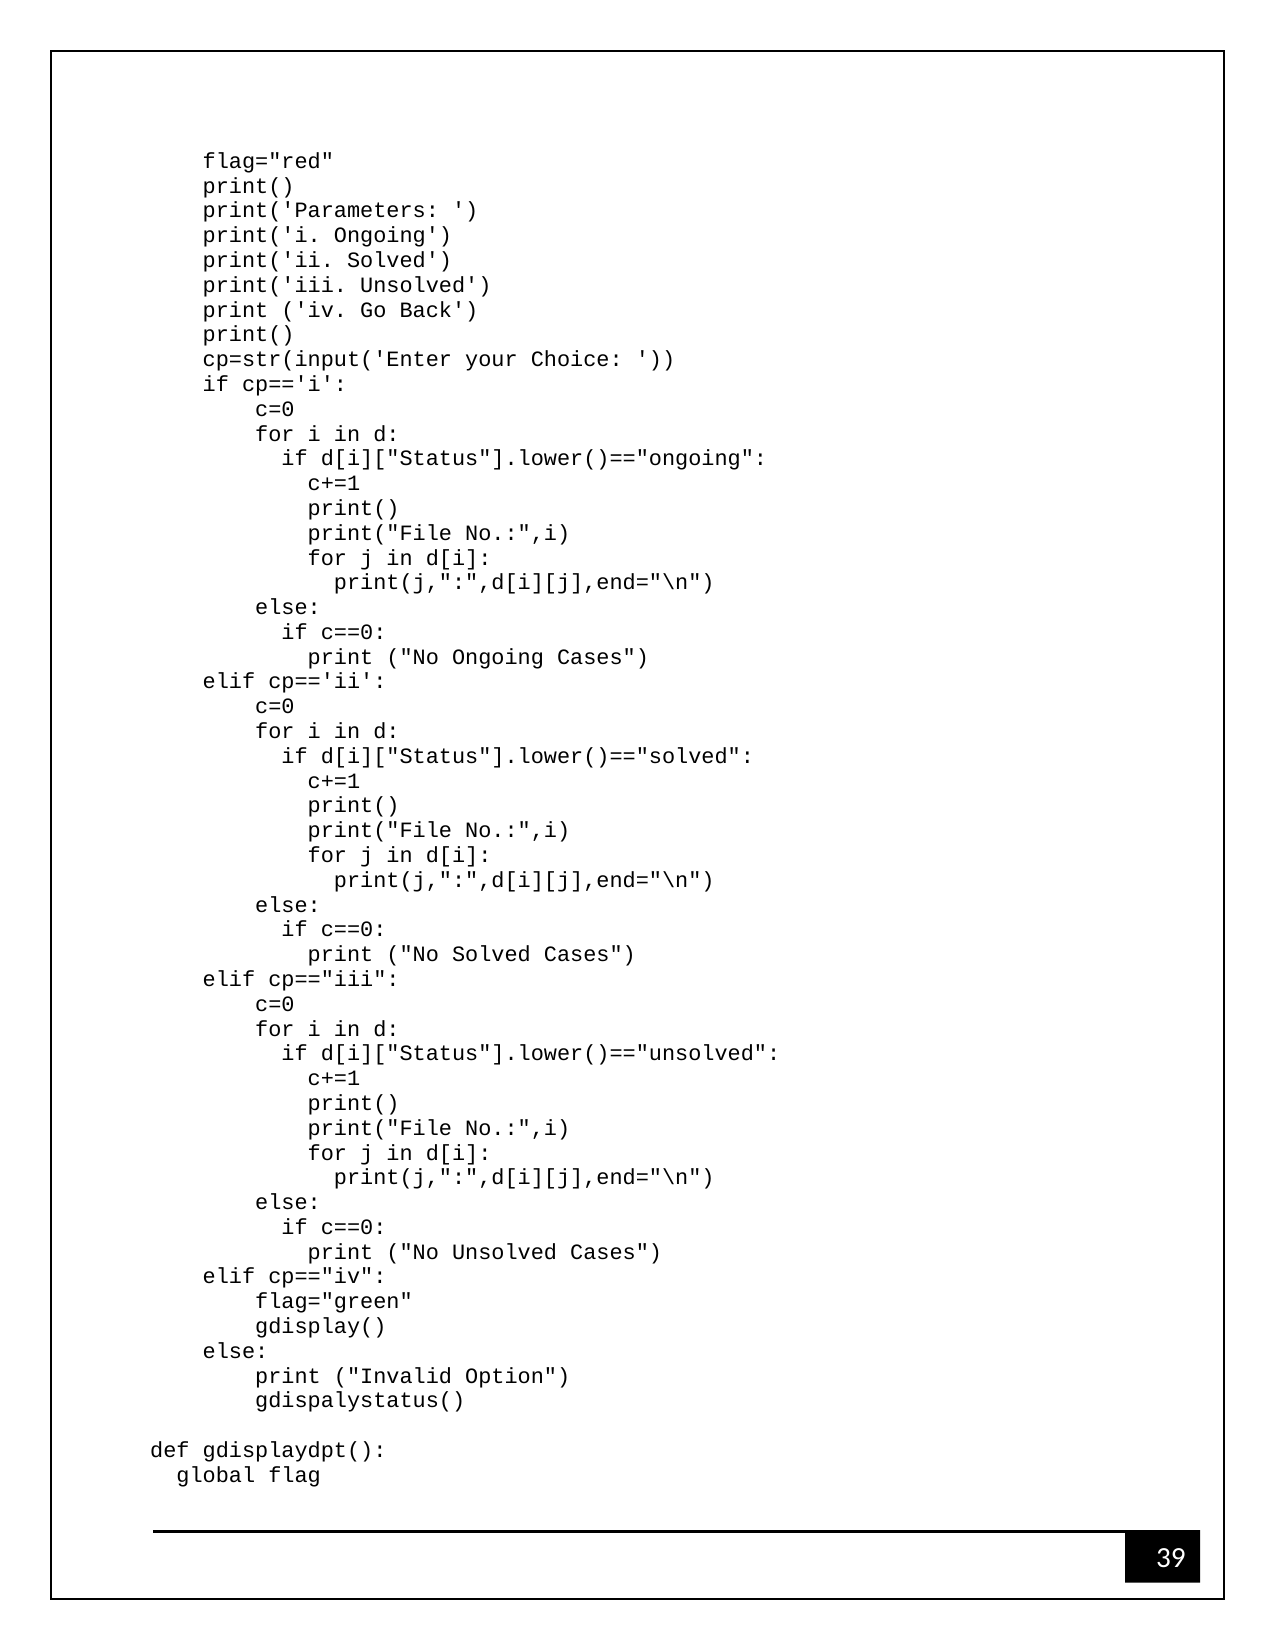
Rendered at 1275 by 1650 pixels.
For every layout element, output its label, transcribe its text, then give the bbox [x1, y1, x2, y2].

text print(j,":",d[i][j],end="\n") [150, 571, 1125, 596]
text elif cp=="iv": [150, 1266, 1125, 1290]
text for i in d: [150, 423, 1125, 447]
text gdisplay() [150, 1315, 1125, 1340]
text print() [150, 1092, 1125, 1117]
text print ("No Unsolved Cases") [150, 1241, 1125, 1266]
text print(j,":",d[i][j],end="\n") [150, 1166, 1125, 1191]
text print ('iv. Go Back') [150, 299, 1125, 323]
text for j in d[i]: [150, 547, 1125, 571]
text c+=1 [150, 472, 1125, 497]
text flag="green" [150, 1290, 1125, 1315]
text else: [150, 1340, 1125, 1365]
text else: [150, 894, 1125, 918]
text for j in d[i]: [150, 844, 1125, 869]
text print ("Invalid Option") [150, 1365, 1125, 1389]
text print('i. Ongoing') [150, 224, 1125, 249]
text for i in d: [150, 1018, 1125, 1042]
text print('iii. Unsolved') [150, 274, 1125, 299]
text c=0 [150, 993, 1125, 1018]
text c=0 [150, 695, 1125, 720]
text if c==0: [150, 1216, 1125, 1241]
text if cp=='i': [150, 373, 1125, 398]
text else: [150, 596, 1125, 621]
text c+=1 [150, 1067, 1125, 1092]
text print ("No Ongoing Cases") [150, 646, 1125, 671]
text print ("No Solved Cases") [150, 943, 1125, 968]
text c+=1 [150, 770, 1125, 794]
text if d[i]["Status"].lower()=="unsolved": [150, 1042, 1125, 1067]
text for j in d[i]: [150, 1142, 1125, 1166]
text for i in d: [150, 720, 1125, 745]
text elif cp=="iii": [150, 968, 1125, 993]
text print() [150, 497, 1125, 522]
text flag="red" [150, 150, 1125, 175]
text global flag [150, 1464, 1125, 1489]
text print("File No.:",i) [150, 819, 1125, 844]
text def gdisplaydpt(): [150, 1439, 1125, 1464]
text print('Parameters: ') [150, 199, 1125, 224]
text print() [150, 794, 1125, 819]
text print("File No.:",i) [150, 1117, 1125, 1142]
text print(j,":",d[i][j],end="\n") [150, 869, 1125, 894]
text cp=str(input('Enter your Choice: ')) [150, 348, 1125, 373]
text if c==0: [150, 918, 1125, 943]
text else: [150, 1191, 1125, 1216]
text if c==0: [150, 621, 1125, 646]
text gdispalystatus() [150, 1389, 1125, 1414]
text elif cp=='ii': [150, 671, 1125, 695]
text print() [150, 323, 1125, 348]
text print("File No.:",i) [150, 522, 1125, 547]
text if d[i]["Status"].lower()=="solved": [150, 745, 1125, 770]
text c=0 [150, 398, 1125, 423]
text if d[i]["Status"].lower()=="ongoing": [150, 447, 1125, 472]
text print('ii. Solved') [150, 249, 1125, 274]
text print() [150, 175, 1125, 199]
